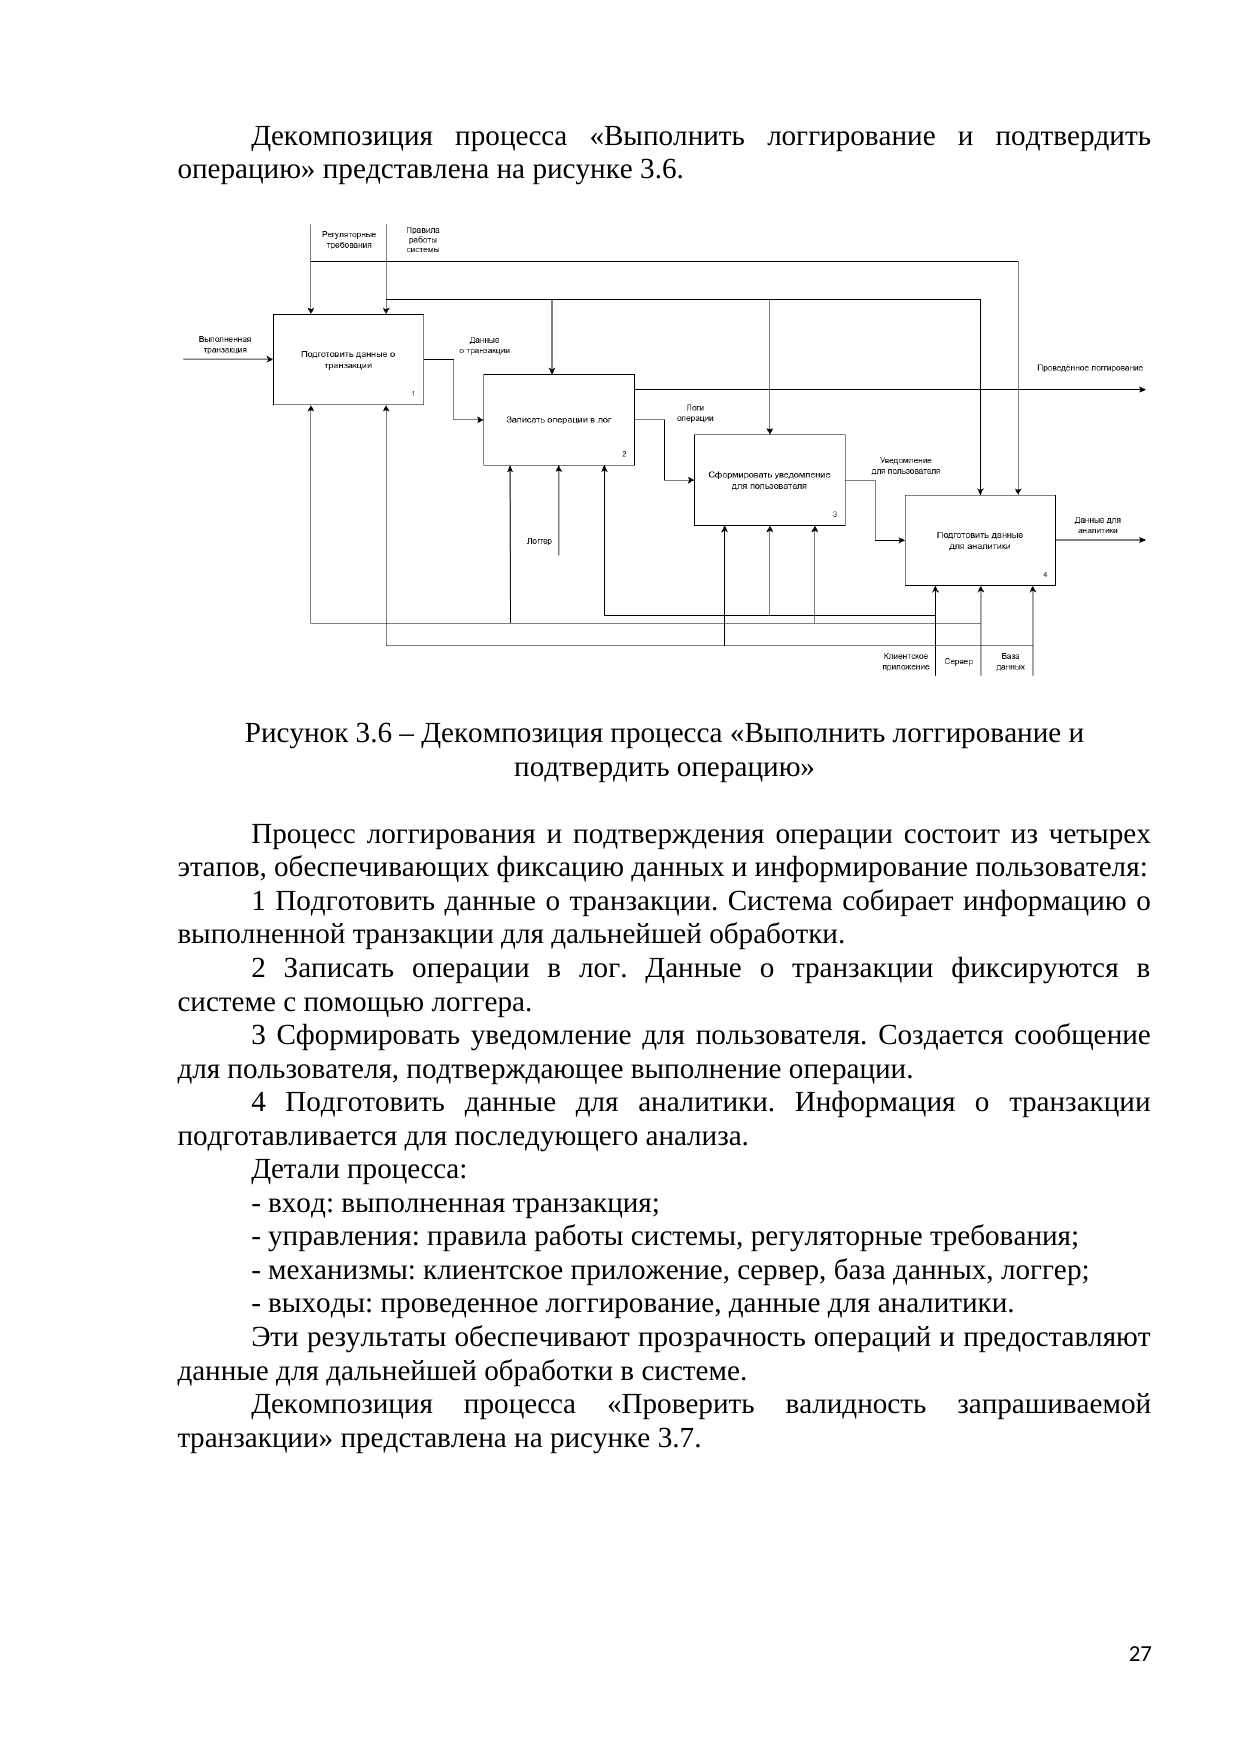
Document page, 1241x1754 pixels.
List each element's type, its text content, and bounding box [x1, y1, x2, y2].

text Детали процесса: [177, 1151, 1152, 1185]
text Декомпозиция процесса «Проверить валидность запрашиваемой транзакции» представлена на рисунке 3.7. [177, 1386, 1152, 1453]
text Процесс логгирования и подтверждения операции состоит из четырех этапов, обеспечивающих фиксацию данных и информирование пользователя: [177, 816, 1152, 883]
text - выходы: проведенное логгирование, данные для аналитики. [177, 1286, 1152, 1319]
text 2 Записать операции в лог. Данные о транзакции фиксируются в системе с помощью логгера. [177, 950, 1152, 1017]
picture [177, 218, 1152, 682]
text - вход: выполненная транзакция; [177, 1185, 1152, 1218]
text 4 Подготовить данные для аналитики. Информация о транзакции подготавливается для последующего анализа. [177, 1084, 1152, 1151]
text 3 Сформировать уведомление для пользователя. Создается сообщение для пользователя, подтверждающее выполнение операции. [177, 1017, 1152, 1084]
text - управления: правила работы системы, регуляторные требования; [177, 1218, 1152, 1252]
text Декомпозиция процесса «Выполнить логгирование и подтвердить операцию» представлена на рисунке 3.6. [177, 118, 1152, 185]
text - механизмы: клиентское приложение, сервер, база данных, логгер; [177, 1252, 1152, 1286]
text Эти результаты обеспечивают прозрачность операций и предоставляют данные для дальнейшей обработки в системе. [177, 1319, 1152, 1386]
text Рисунок 3.6 – Декомпозиция процесса «Выполнить логгирование и подтвердить операцию» [177, 715, 1152, 782]
text 1 Подготовить данные о транзакции. Система собирает информацию о выполненной транзакции для дальнейшей обработки. [177, 883, 1152, 950]
